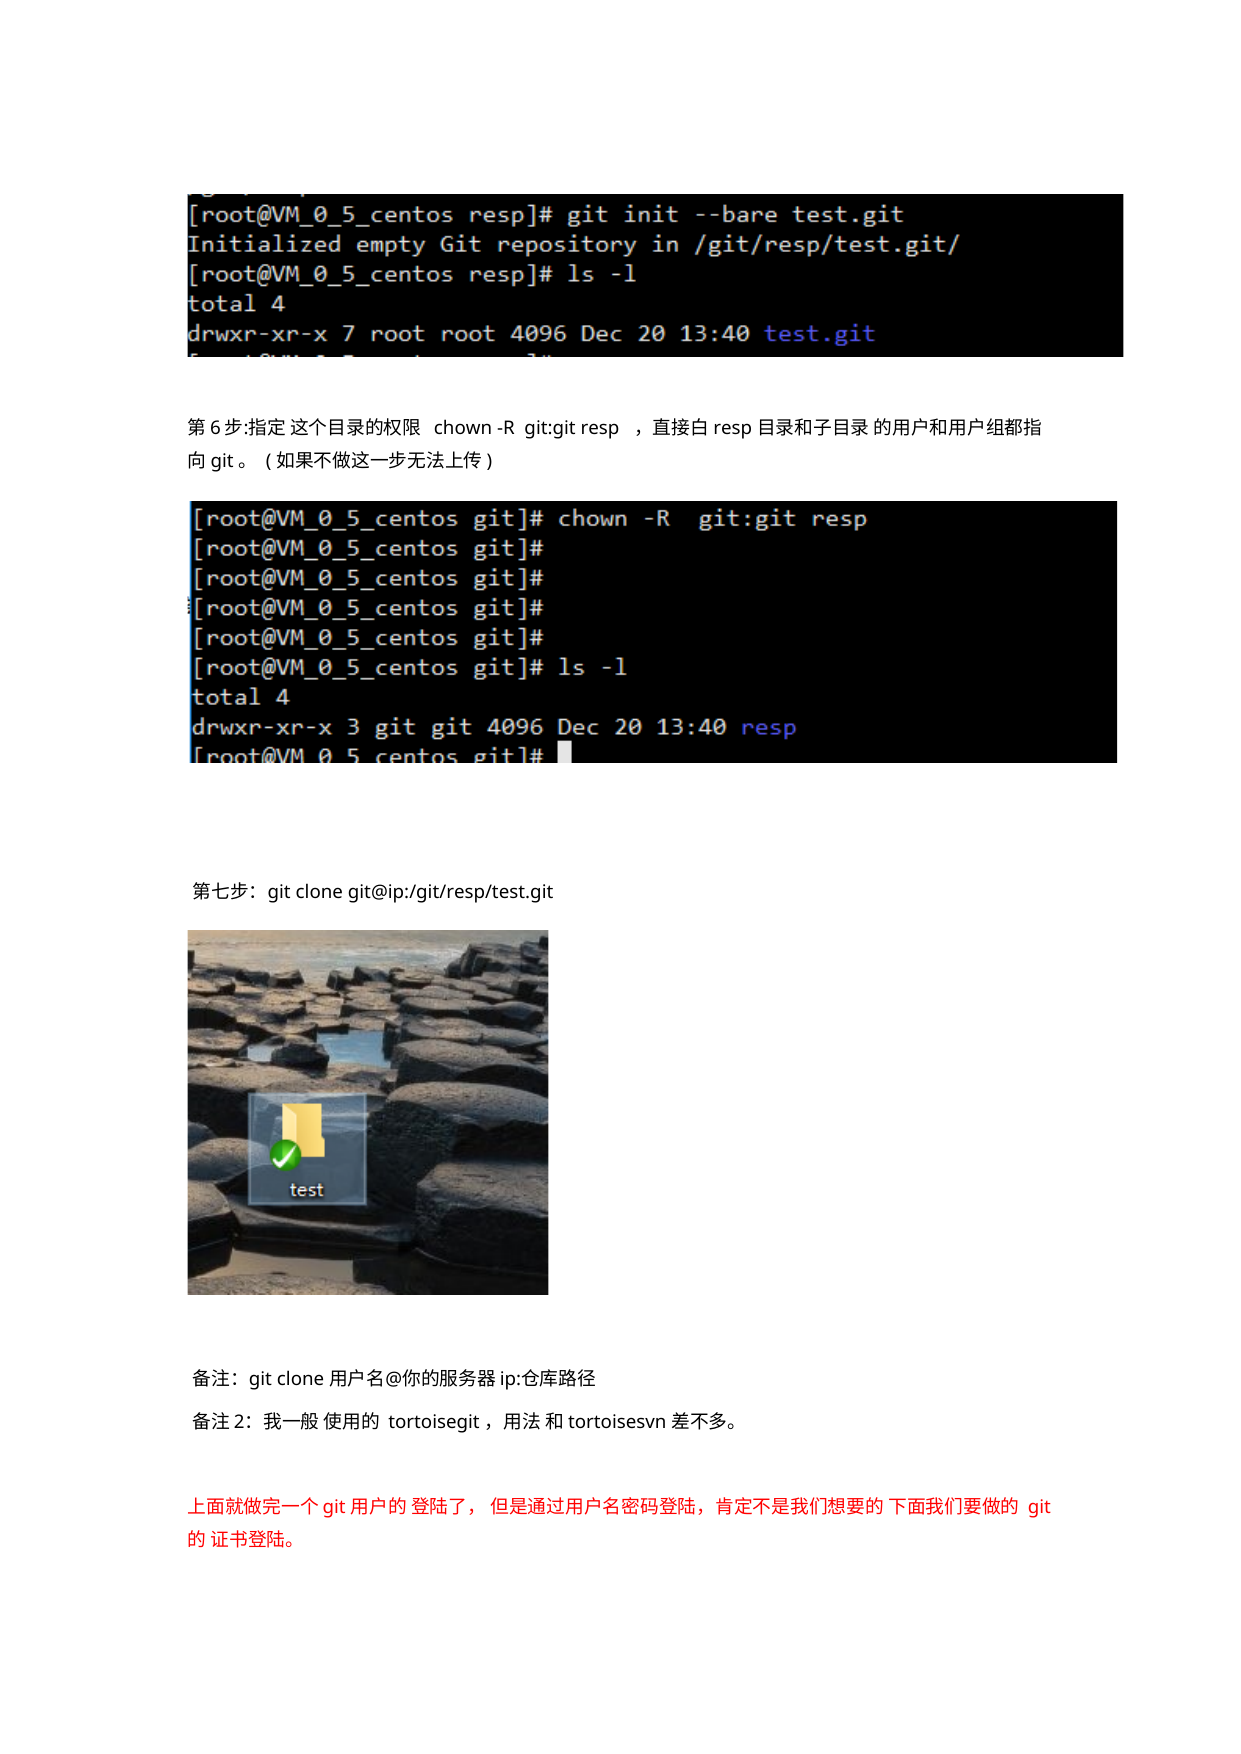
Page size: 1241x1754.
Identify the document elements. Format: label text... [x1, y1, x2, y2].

text 备注2：我一般 使用的 tortoisegit ，用法 和 tortoisesvn 差不多。 [187, 1404, 1053, 1436]
picture [187, 194, 1124, 357]
text 备注：git clone 用户名@你的服务器ip:仓库路径 [187, 1361, 1053, 1393]
picture [187, 501, 1118, 763]
text 第6步:指定 这个目录的权限 chown -R git:git resp ，直接白 resp 目录和子目录 的用户和用户组都指向 git 。 ( 如果不做这一步无法上传 ) [187, 410, 1053, 475]
text 上面就做完一个git 用户的 登陆了， 但是通过用户名密码登陆，肯定不是我们想要的 下面我们要做的 git 的 证书登陆。 [187, 1489, 1053, 1554]
picture [187, 930, 549, 1295]
text 第七步：git clone git@ip:/git/resp/test.git [187, 874, 1053, 907]
